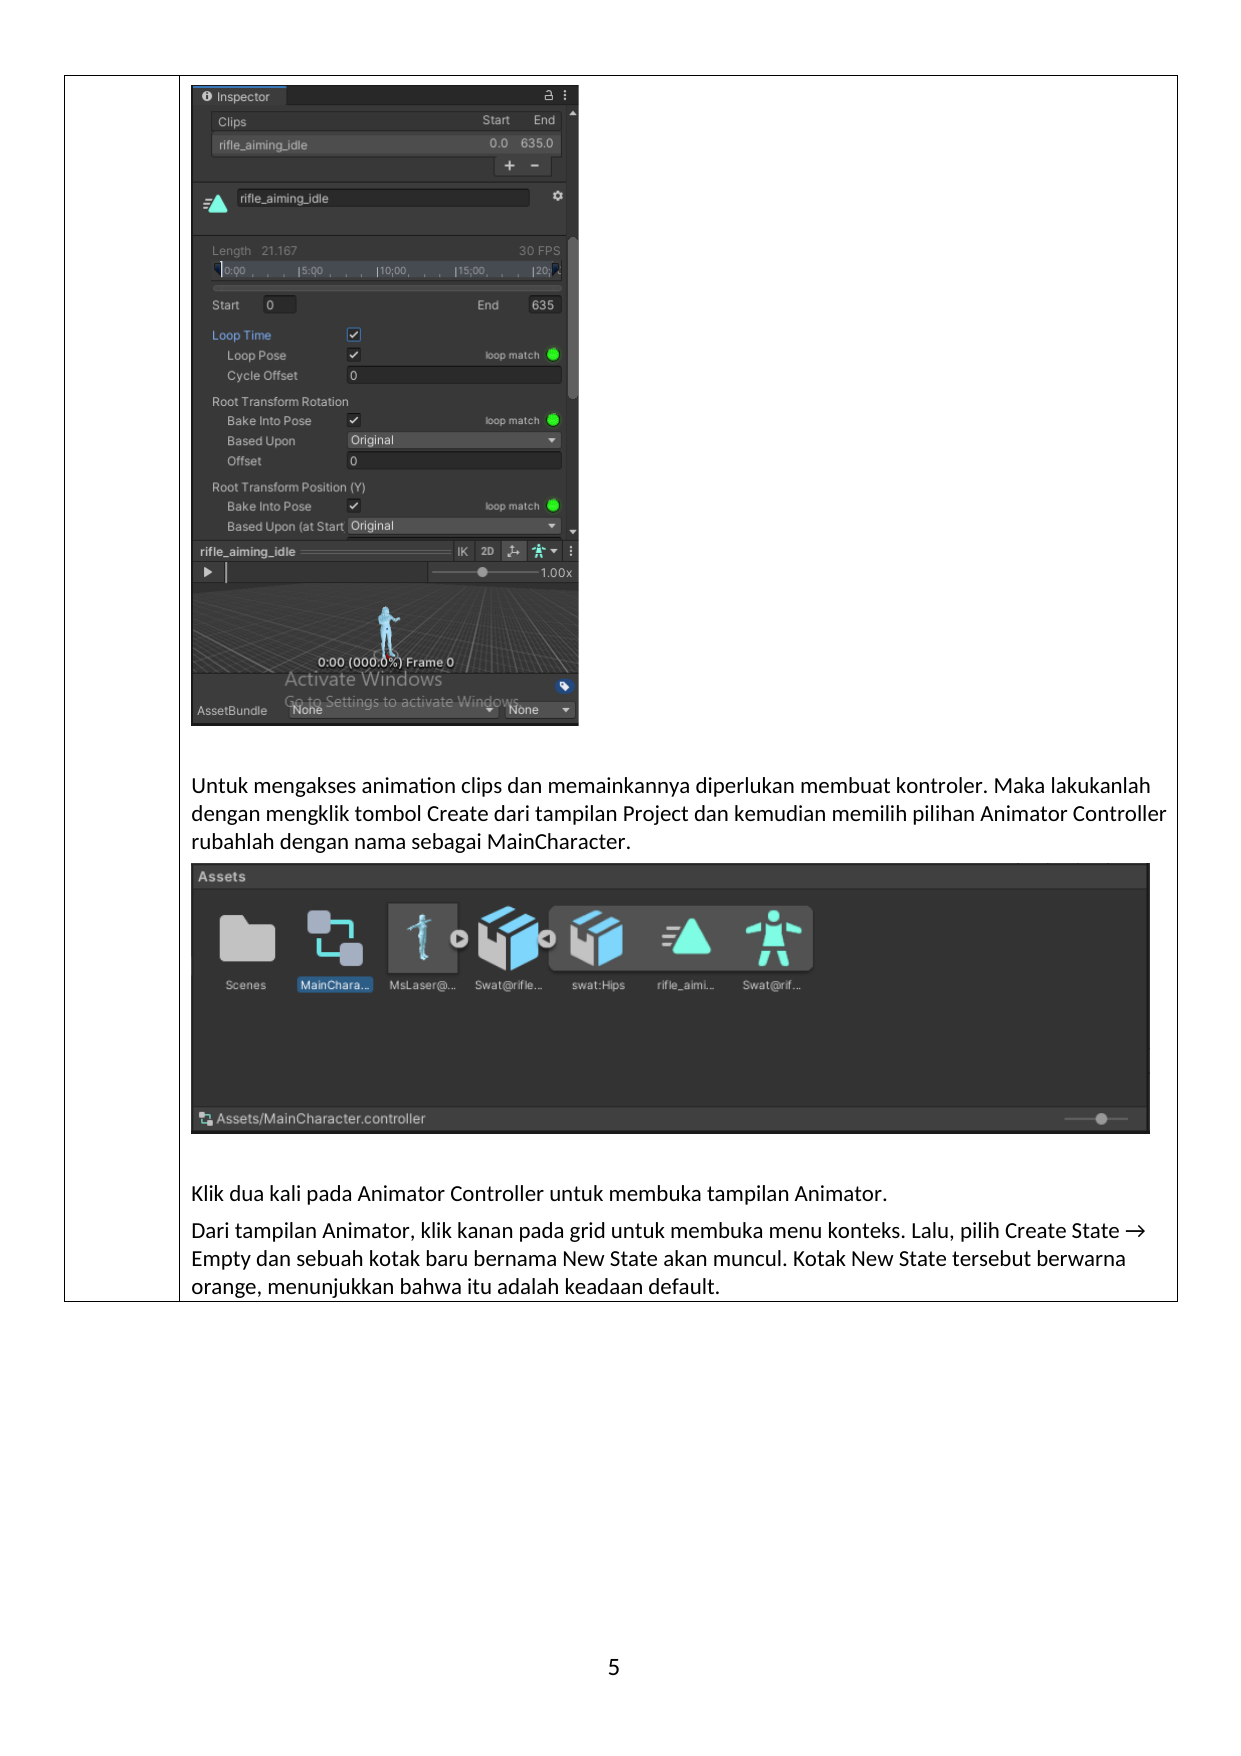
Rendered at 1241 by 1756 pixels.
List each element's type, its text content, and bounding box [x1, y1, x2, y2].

table_cell 1 [65, 76, 179, 1301]
picture [191, 863, 1150, 1134]
picture [191, 85, 579, 726]
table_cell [180, 76, 1177, 1301]
